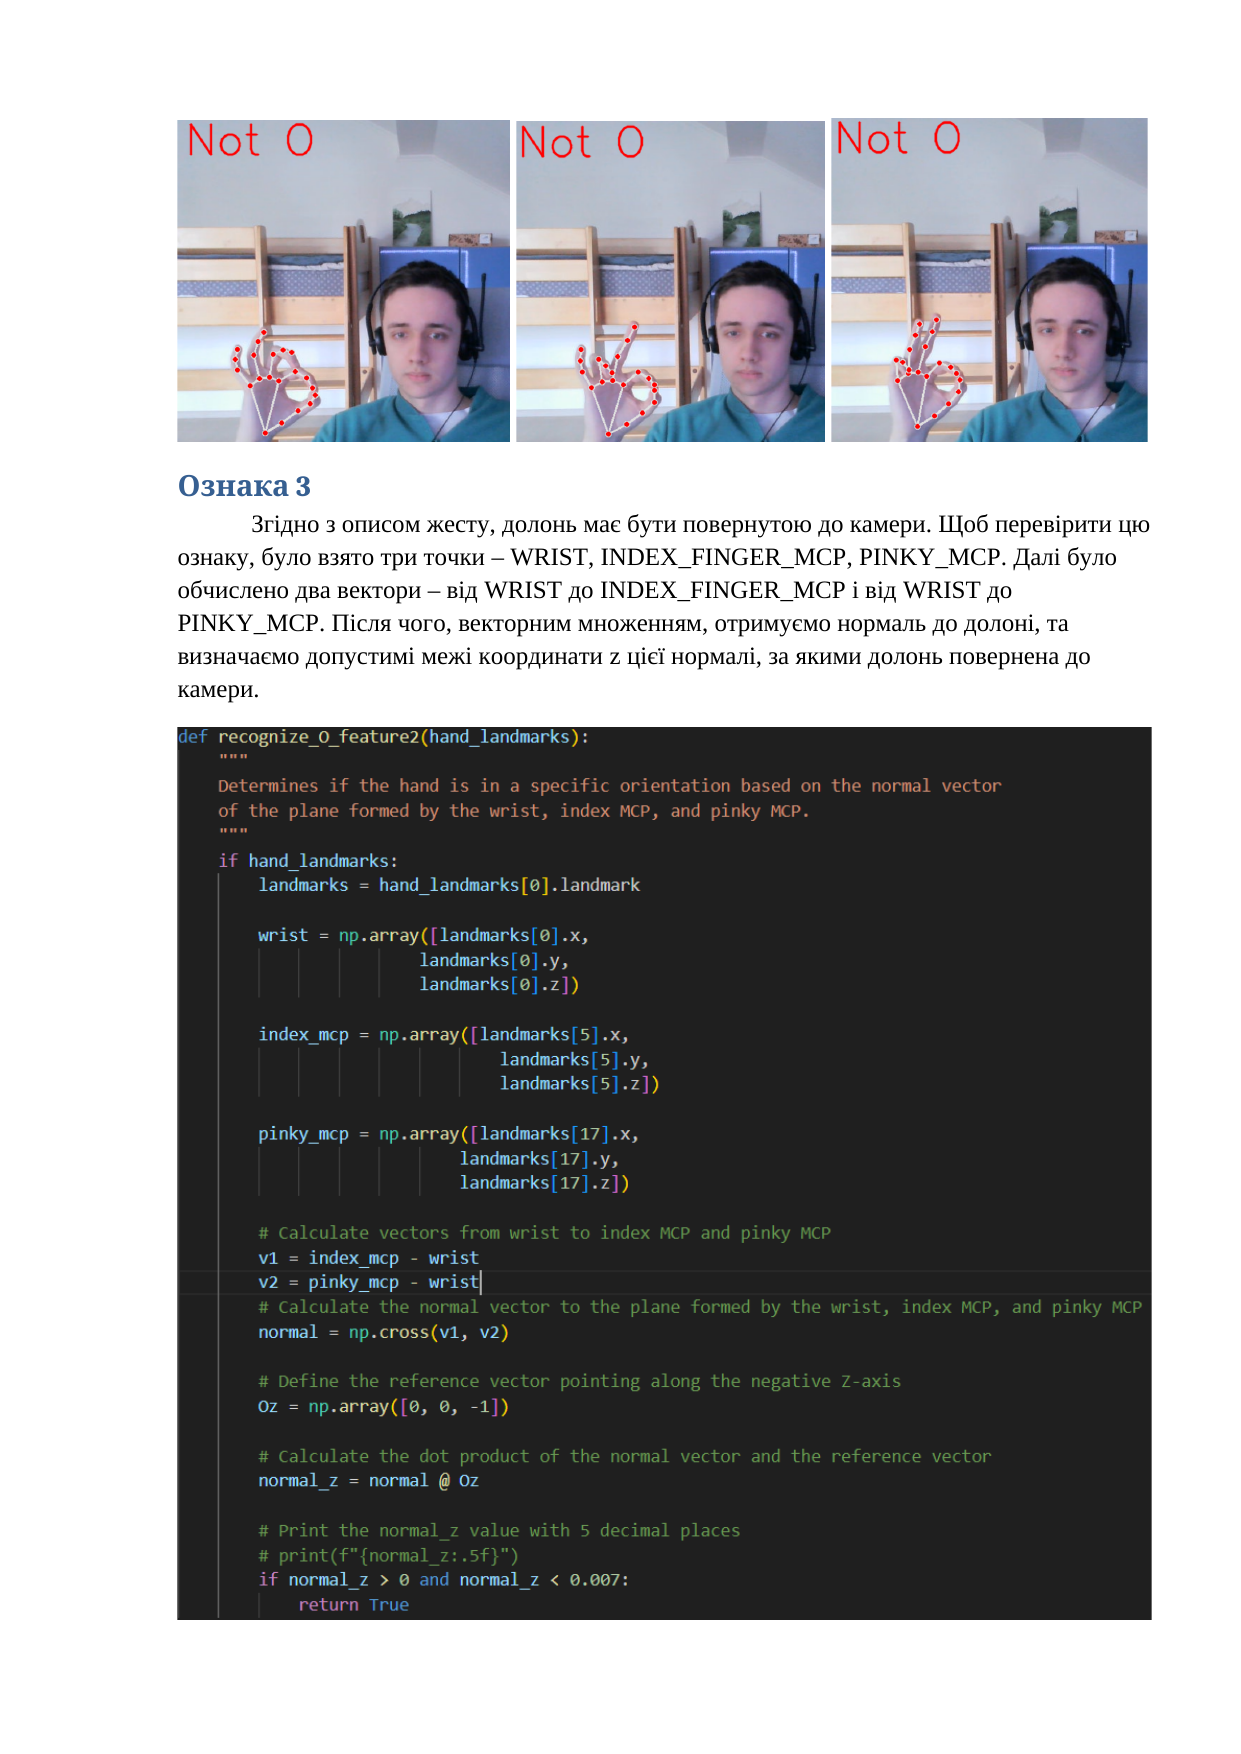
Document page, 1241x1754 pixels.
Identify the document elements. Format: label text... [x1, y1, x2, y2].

picture [516, 121, 825, 442]
picture [177, 120, 510, 442]
picture [831, 118, 1148, 442]
picture [177, 727, 1152, 1620]
text Згідно з описом жесту, долонь має бути повернутою до камери. Щоб перевірити цю ознаку, було взято три точки – WRIST, INDEX_FINGER_MCP, PINKY_MCP. Далі було обчислено два вектори – від WRIST до INDEX_FINGER_MCP і від WRIST до PINKY_MCP. Після чого, векторним множенням, отримуємо нормаль до долоні, та визначаємо допустимі межі координати z цієї нормалі, за якими долонь повернена до камери. [177, 509, 1152, 703]
subtitle Ознака 3 [177, 470, 1152, 504]
